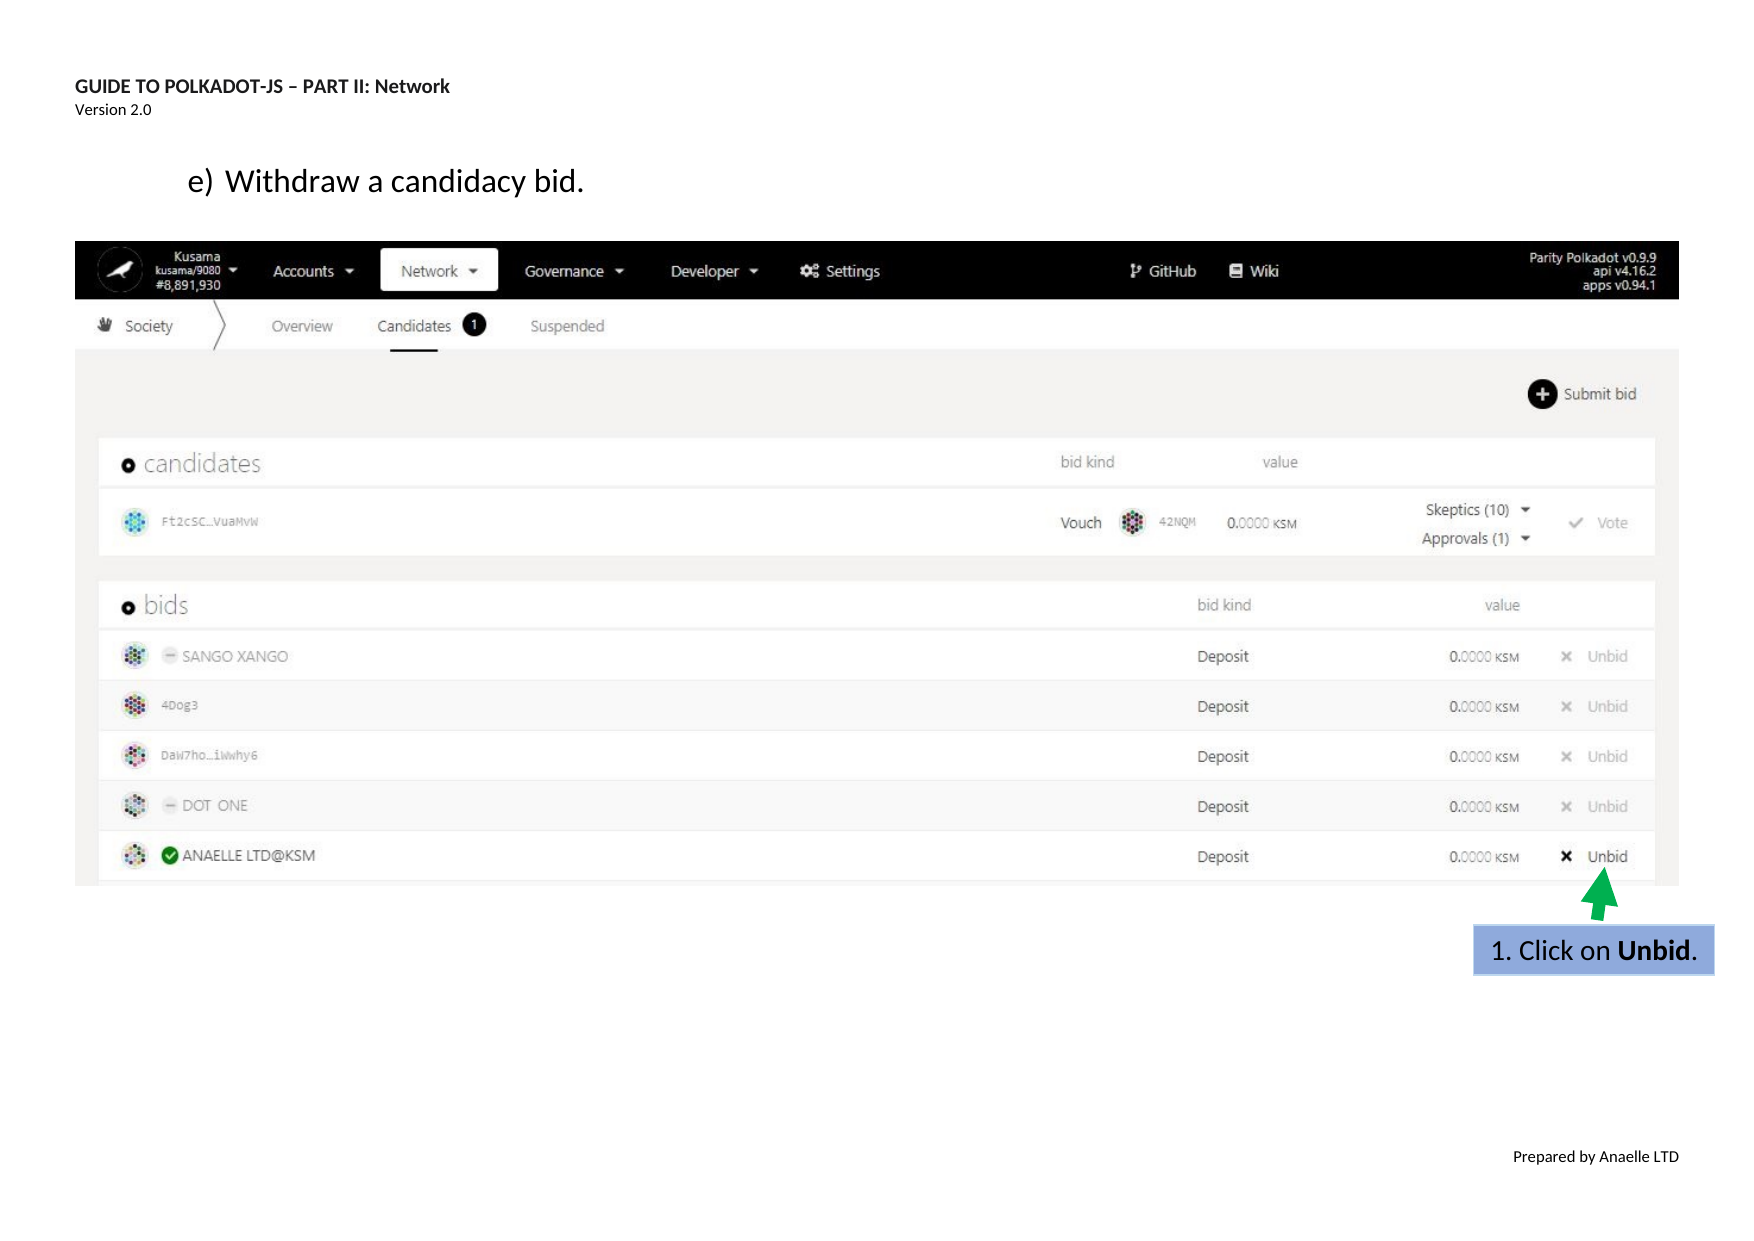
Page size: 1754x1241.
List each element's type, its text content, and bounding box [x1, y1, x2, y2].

picture [75, 241, 1679, 886]
list Withdraw a candidacy bid. [187, 160, 1654, 201]
